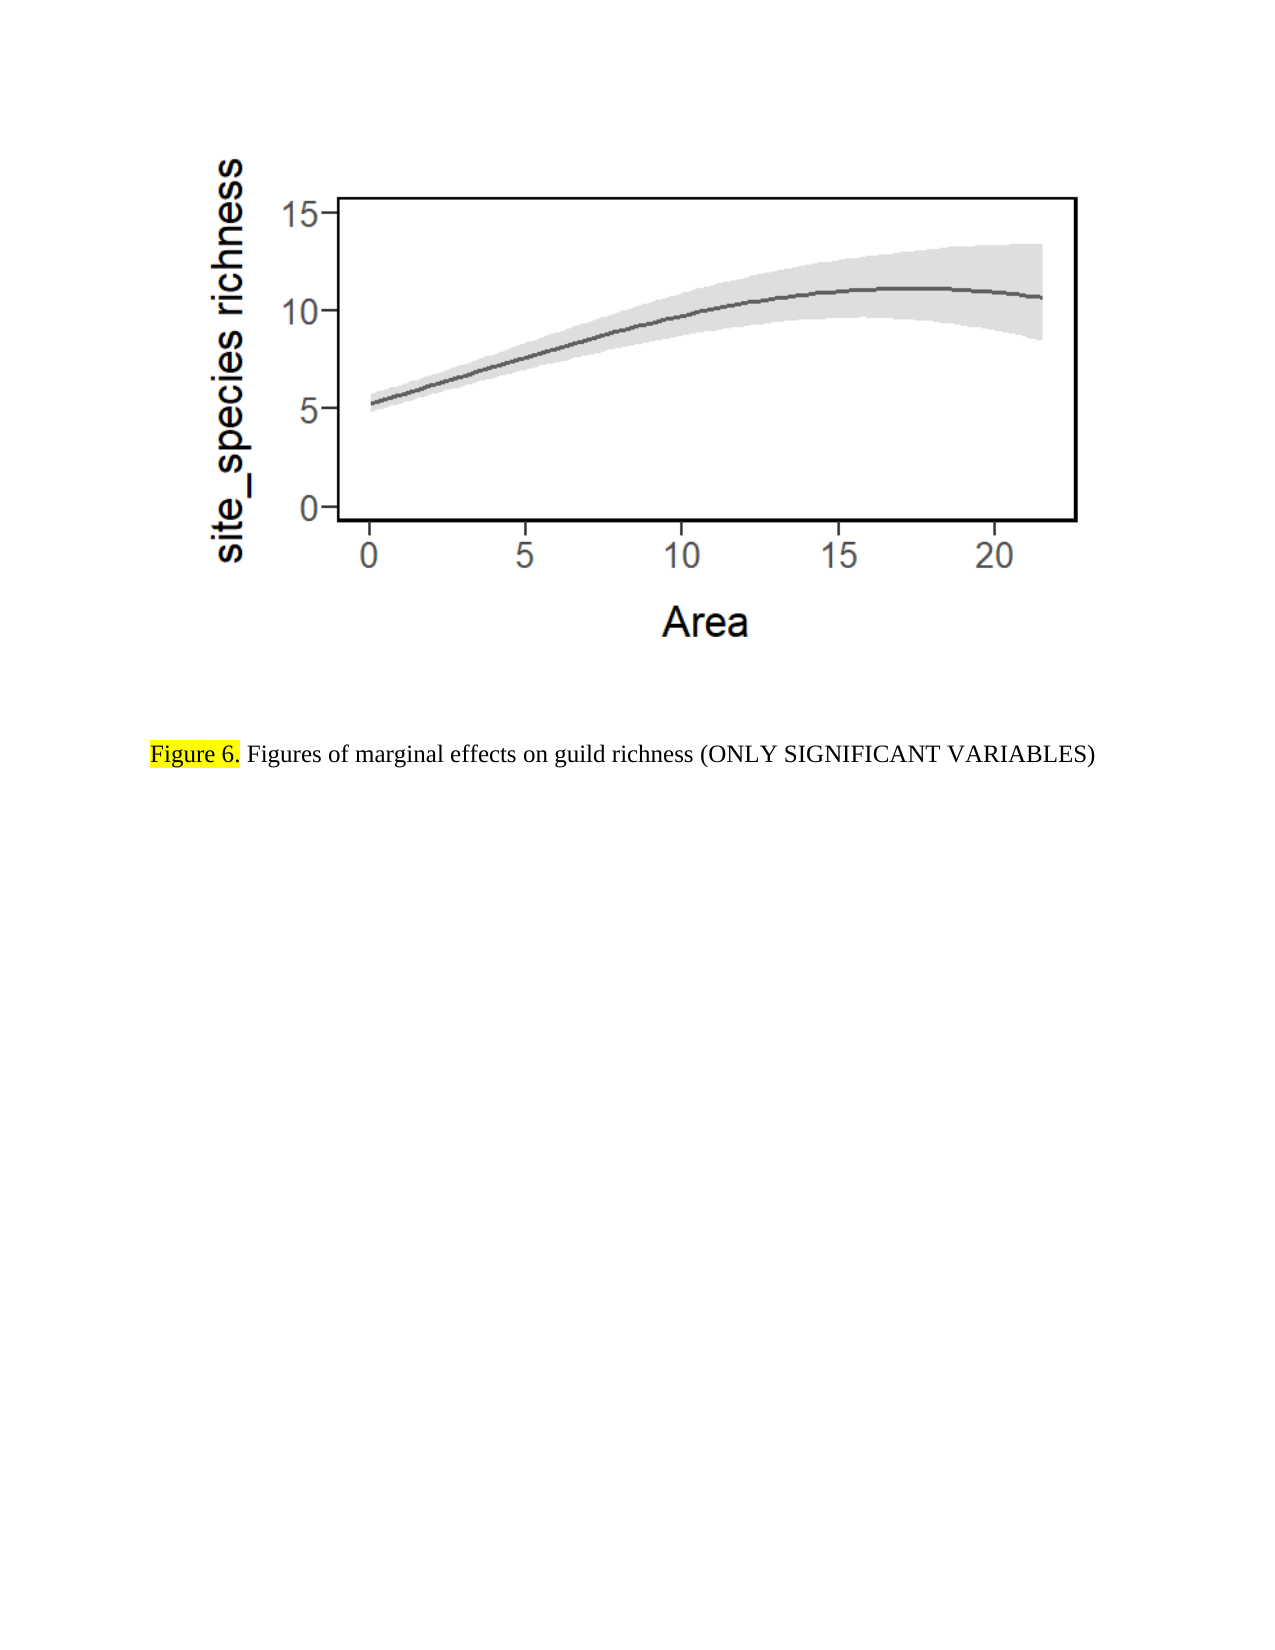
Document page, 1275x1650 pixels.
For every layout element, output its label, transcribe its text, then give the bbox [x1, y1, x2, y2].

text Figure 6. Figures of marginal effects on guild richness (ONLY SIGNIFICANT VARIABLES) [150, 739, 1125, 768]
picture [150, 150, 1125, 719]
